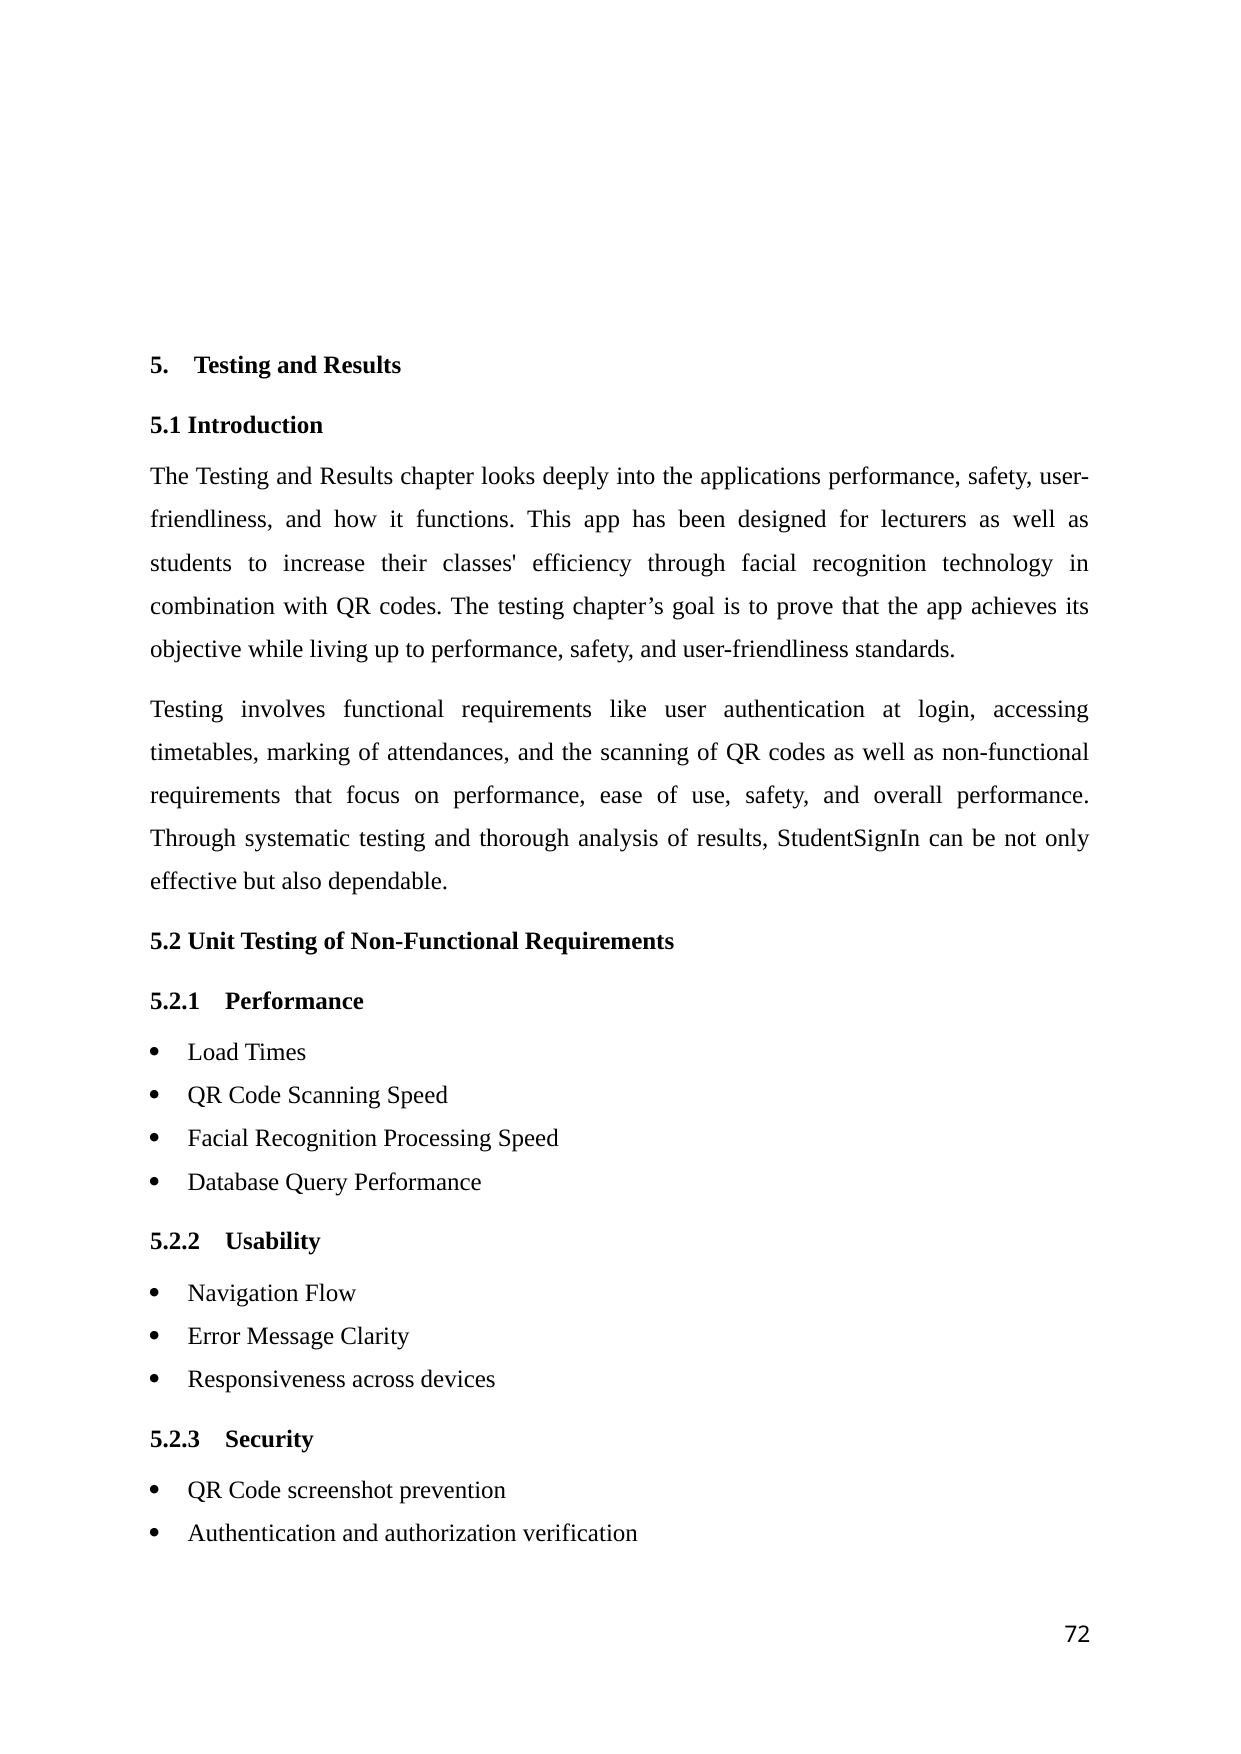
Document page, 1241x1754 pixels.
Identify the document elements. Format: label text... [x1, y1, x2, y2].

list Facial Recognition Processing Speed [150, 1123, 1090, 1152]
list Authentication and authorization verification [150, 1518, 1090, 1547]
list Database Query Performance [150, 1167, 1090, 1195]
text The Testing and Results chapter looks deeply into the applications performance, safety, user-friendliness, and how it functions. This app has been designed for lecturers as well as students to increase their classes' efficiency through facial recognition technology in combination with QR codes. The testing chapter’s goal is to prove that the app achieves its objective while living up to performance, safety, and user-friendliness standards. [150, 461, 1090, 663]
subtitle Security [150, 1424, 1090, 1453]
text Testing involves functional requirements like user authentication at login, accessing timetables, marking of attendances, and the scanning of QR codes as well as non-functional requirements that focus on performance, ease of use, safety, and overall performance. Through systematic testing and thorough analysis of results, StudentSignIn can be not only effective but also dependable. [150, 694, 1090, 895]
list Responsiveness across devices [150, 1364, 1090, 1393]
list Load Times [150, 1037, 1090, 1066]
subtitle Usability [150, 1226, 1090, 1255]
subtitle Testing and Results [150, 350, 1090, 379]
list Navigation Flow [150, 1278, 1090, 1307]
subtitle Unit Testing of Non-Functional Requirements [150, 926, 1090, 955]
list QR Code screenshot prevention [150, 1475, 1090, 1504]
list QR Code Scanning Speed [150, 1080, 1090, 1109]
subtitle Introduction [150, 410, 1090, 439]
list Error Message Clarity [150, 1321, 1090, 1350]
subtitle Performance [150, 986, 1090, 1014]
